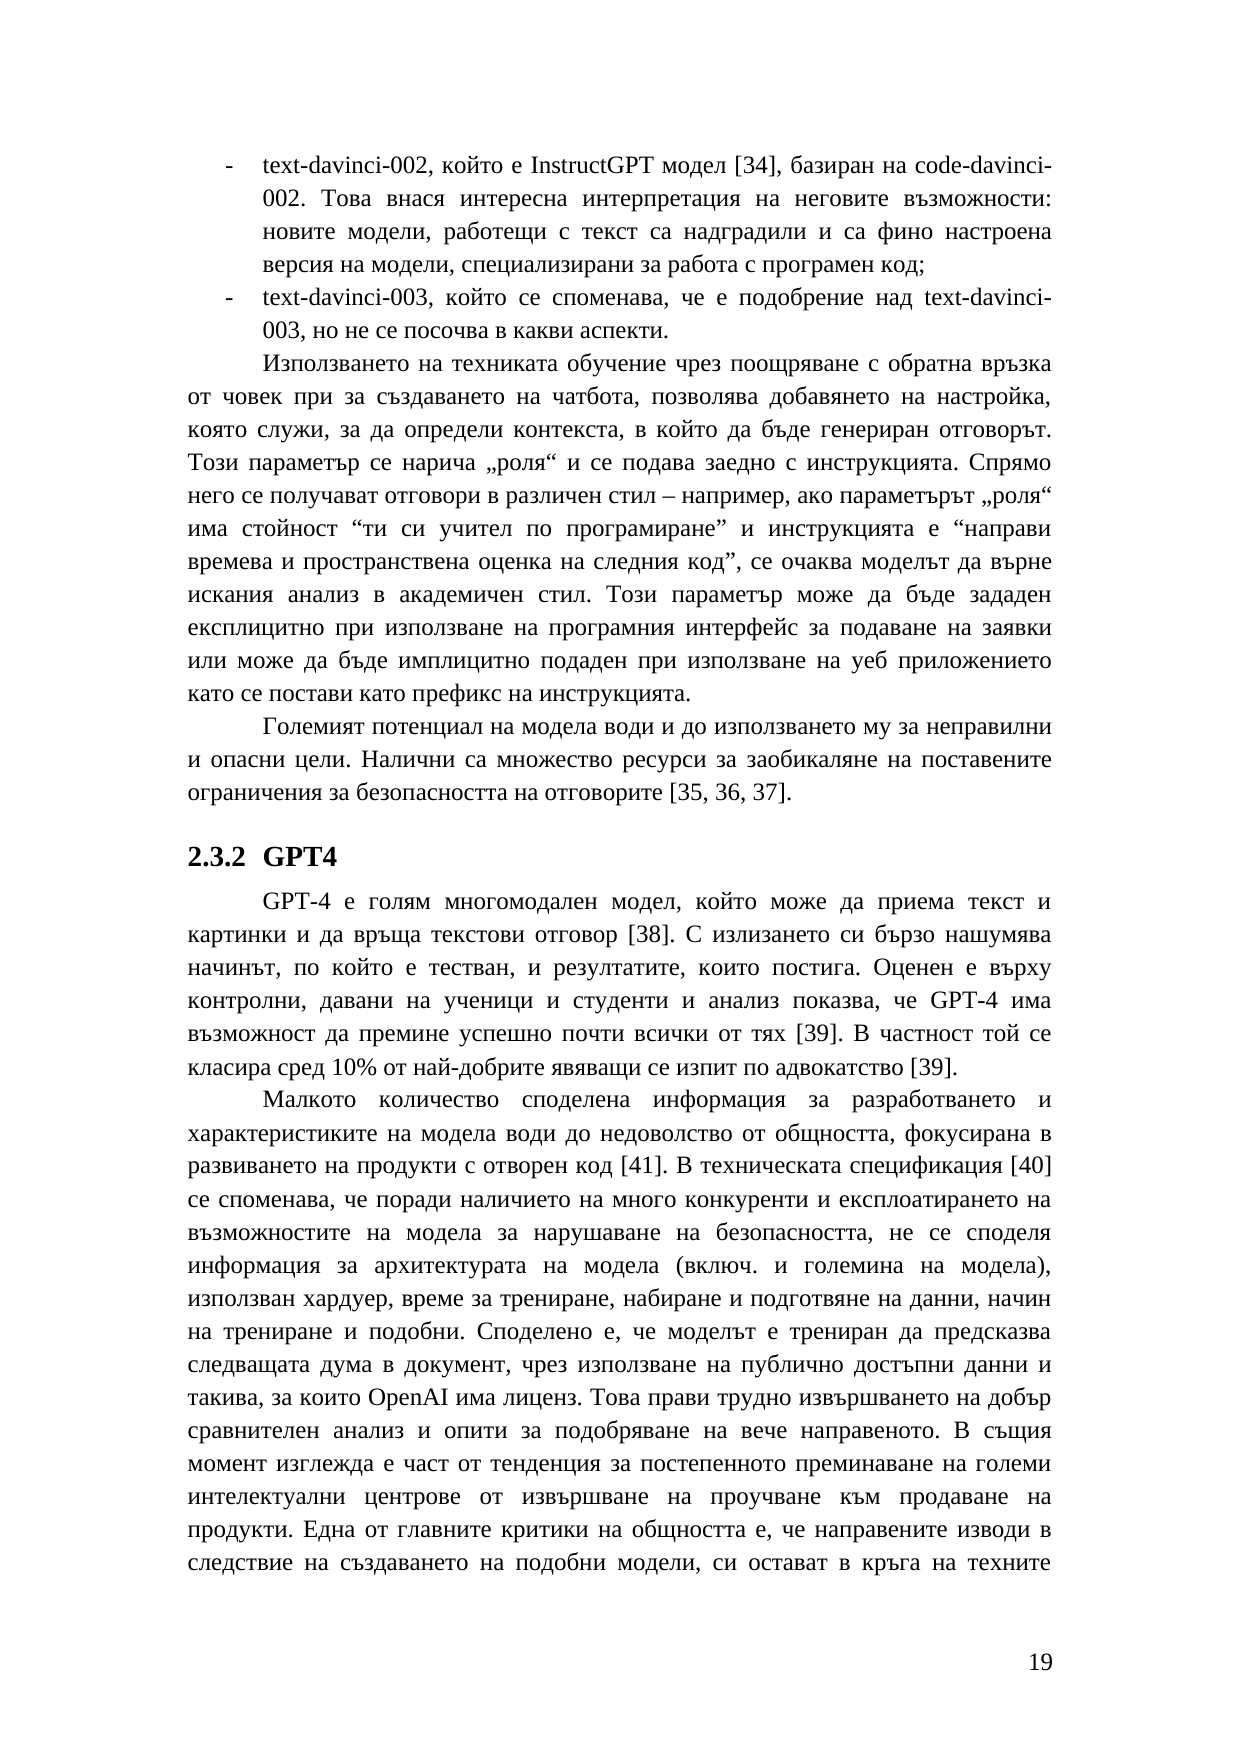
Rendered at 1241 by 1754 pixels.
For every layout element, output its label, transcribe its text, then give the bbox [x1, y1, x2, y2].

list text-davinci-002, който е InstructGPT модел [34], базиран на code-davinci-002. Това внася интересна интерпретация на неговите възможности: новите модели, работещи с текст са надградили и са фино настроена версия на модели, специализирани за работа с програмен код; [225, 150, 1053, 278]
text GPT-4 е голям многомодален модел, който може да приема текст и картинки и да връща текстови отговор [38]. С излизането си бързо нашумява начинът, по който е тестван, и резултатите, които постига. Оценен е върху контролни, давани на ученици и студенти и анализ показва, че GPT-4 има възможност да премине успешно почти всички от тях [39]. В частност той се класира сред 10% от най-добрите явяващи се изпит по адвокатство [39]. [187, 886, 1053, 1080]
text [187, 1084, 1053, 1576]
list text-davinci-003, който се споменава, че е подобрение над text-davinci-003, но не се посочва в какви аспекти. [225, 282, 1053, 344]
text Големият потенциал на модела води и до използването му за неправилни и опасни цели. Налични са множество ресурси за заобикаляне на поставените ограничения за безопасността на отговорите [35, 36, 37]. [187, 711, 1053, 806]
text Използването на техниката обучение чрез поощряване с обратна връзка от човек при за създаването на чатбота, позволява добавянето на настройка, която служи, за да определи контекста, в който да бъде генериран отговорът. Този параметър се нарича „роля“ и се подава заедно с инструкцията. Спрямо него се получават отговори в различен стил – например, ако параметърът „роля“ има стойност “ти си учител по програмиране” и инструкцията е “направи времева и пространствена оценка на следния код”, се очаква моделът да върне искания анализ в академичен стил. Този параметър може да бъде зададен експлицитно при използване на програмния интерфейс за подаване на заявки или може да бъде имплицитно подаден при използване на уеб приложението като се постави като префикс на инструкцията. [187, 348, 1053, 707]
subtitle GPT4 [187, 839, 1053, 873]
